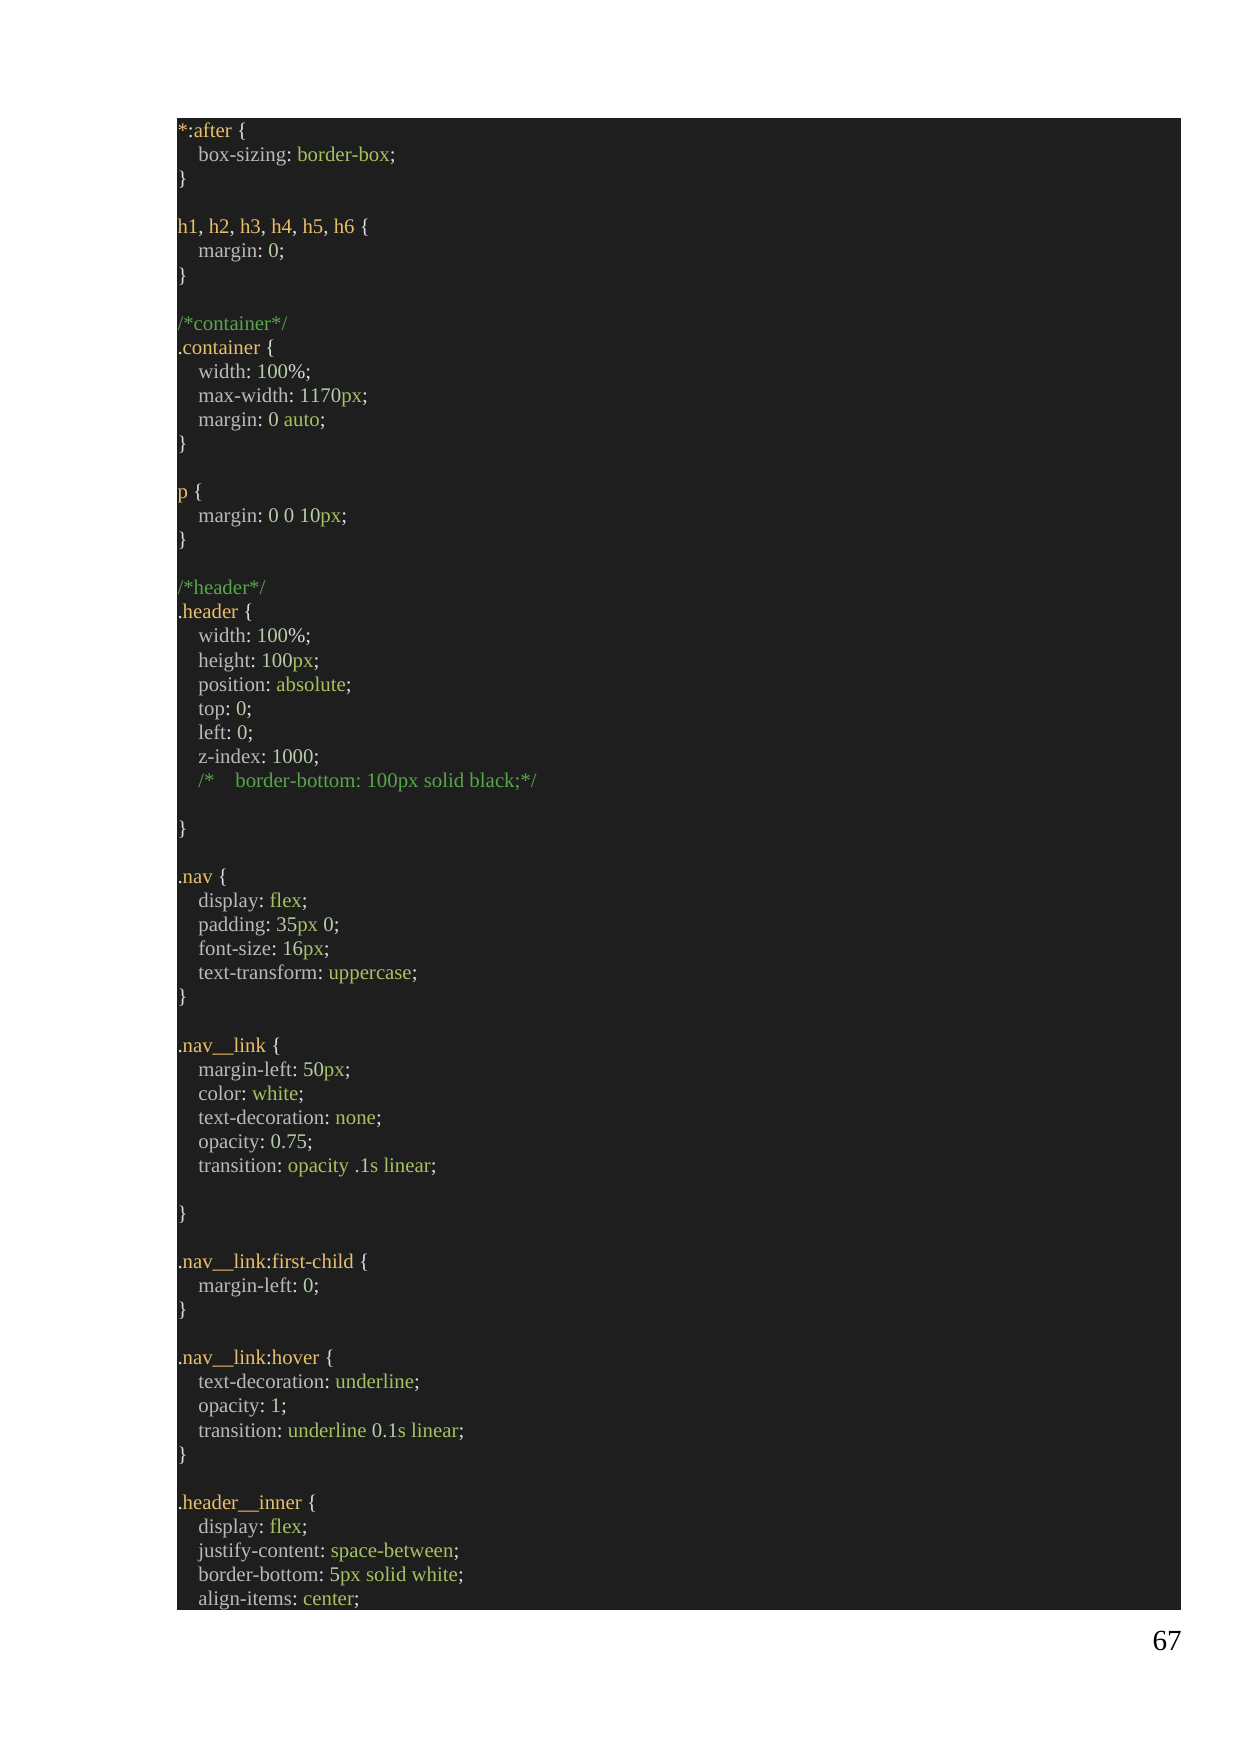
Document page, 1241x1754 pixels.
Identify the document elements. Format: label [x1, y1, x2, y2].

text [177, 118, 1181, 1610]
